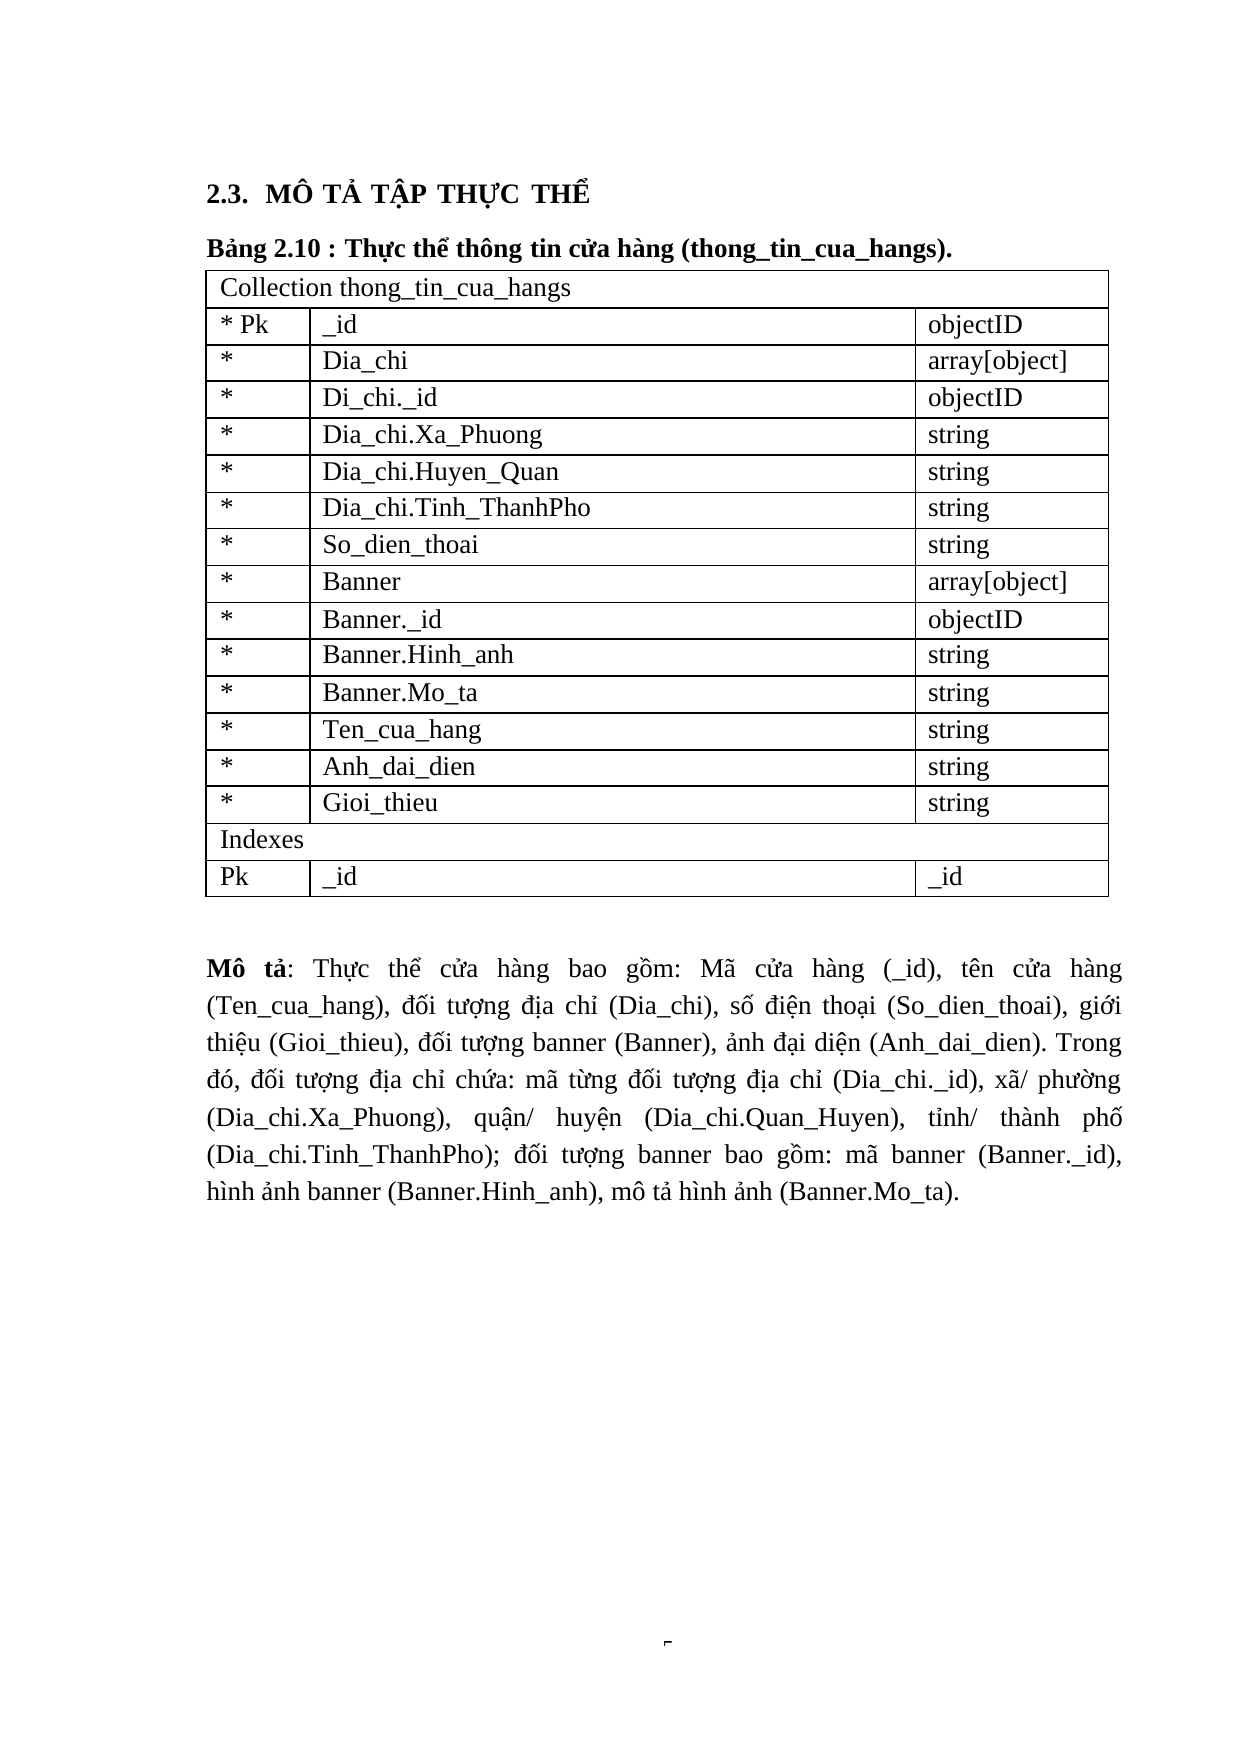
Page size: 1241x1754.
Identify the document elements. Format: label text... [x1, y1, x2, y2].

table_cell string [916, 493, 1108, 527]
table_cell string [916, 787, 1108, 822]
table_cell Ten_cua_hang [311, 714, 915, 749]
table_cell Banner [311, 566, 915, 602]
table_cell array[object] [916, 566, 1108, 602]
subtitle MÔ TẢ TẬP THỰC THỂ [206, 177, 1151, 209]
table_cell string [916, 714, 1108, 749]
subtitle Bảng 2.10 : Thực thể thông tin cửa hàng (thong_tin_cua_hangs). [206, 232, 1151, 263]
table_cell * [207, 714, 309, 749]
table_cell Indexes [207, 824, 1108, 859]
table_cell string [916, 456, 1108, 492]
table_cell string [916, 529, 1108, 565]
table_cell Dia_chi.Xa_Phuong [311, 419, 915, 454]
table_cell * [207, 787, 309, 822]
table_cell objectID [916, 603, 1108, 638]
table_cell So_dien_thoai [311, 529, 915, 565]
table_cell string [916, 751, 1108, 785]
table_cell string [916, 419, 1108, 454]
table_cell * [207, 603, 309, 638]
table_cell Dia_chi.Huyen_Quan [311, 456, 915, 492]
table_cell Gioi_thieu [311, 787, 915, 822]
table_cell objectID [916, 309, 1108, 344]
table_cell * [207, 382, 309, 417]
table_cell * Pk [207, 309, 309, 344]
table_cell _id [311, 861, 915, 896]
table_cell _id [916, 861, 1108, 896]
table_header Collection thong_tin_cua_hangs [207, 271, 1108, 307]
table_cell Banner.Mo_ta [311, 677, 915, 712]
table_cell string [916, 640, 1108, 675]
table_cell Banner.Hinh_anh [311, 640, 915, 675]
table_cell * [207, 529, 309, 565]
text Mô tả: Thực thể cửa hàng bao gồm: Mã cửa hàng (_id), tên cửa hàng (Ten_cua_hang), đối tượng địa chỉ (Dia_chi), số điện thoại (So_dien_thoai), giới thiệu (Gioi_thieu), đối tượng banner (Banner), ảnh đại diện (Anh_dai_dien). Trong đó, đối tượng địa chỉ chứa: mã từng đối tượng địa chỉ (Dia_chi._id), xã/ phường (Dia_chi.Xa_Phuong), quận/ huyện (Dia_chi.Quan_Huyen), tỉnh/ thành phố (Dia_chi.Tinh_ThanhPho); đối tượng banner bao gồm: mã banner (Banner._id), hình ảnh banner (Banner.Hinh_anh), mô tả hình ảnh (Banner.Mo_ta). [206, 952, 1123, 1207]
table_cell Dia_chi.Tinh_ThanhPho [311, 493, 915, 527]
table_cell Banner._id [311, 603, 915, 638]
table_cell * [207, 566, 309, 602]
table_cell * [207, 640, 309, 675]
table_cell _id [311, 309, 915, 344]
table_cell Pk [207, 861, 309, 896]
table_cell objectID [916, 382, 1108, 417]
table_cell array[object] [916, 346, 1108, 380]
table_cell string [916, 677, 1108, 712]
table_cell * [207, 456, 309, 492]
table_cell * [207, 419, 309, 454]
table_cell Di_chi._id [311, 382, 915, 417]
table_cell * [207, 751, 309, 785]
table_cell * [207, 493, 309, 527]
table_cell * [207, 346, 309, 380]
table_cell Dia_chi [311, 346, 915, 380]
table_cell Anh_dai_dien [311, 751, 915, 785]
table_cell * [207, 677, 309, 712]
